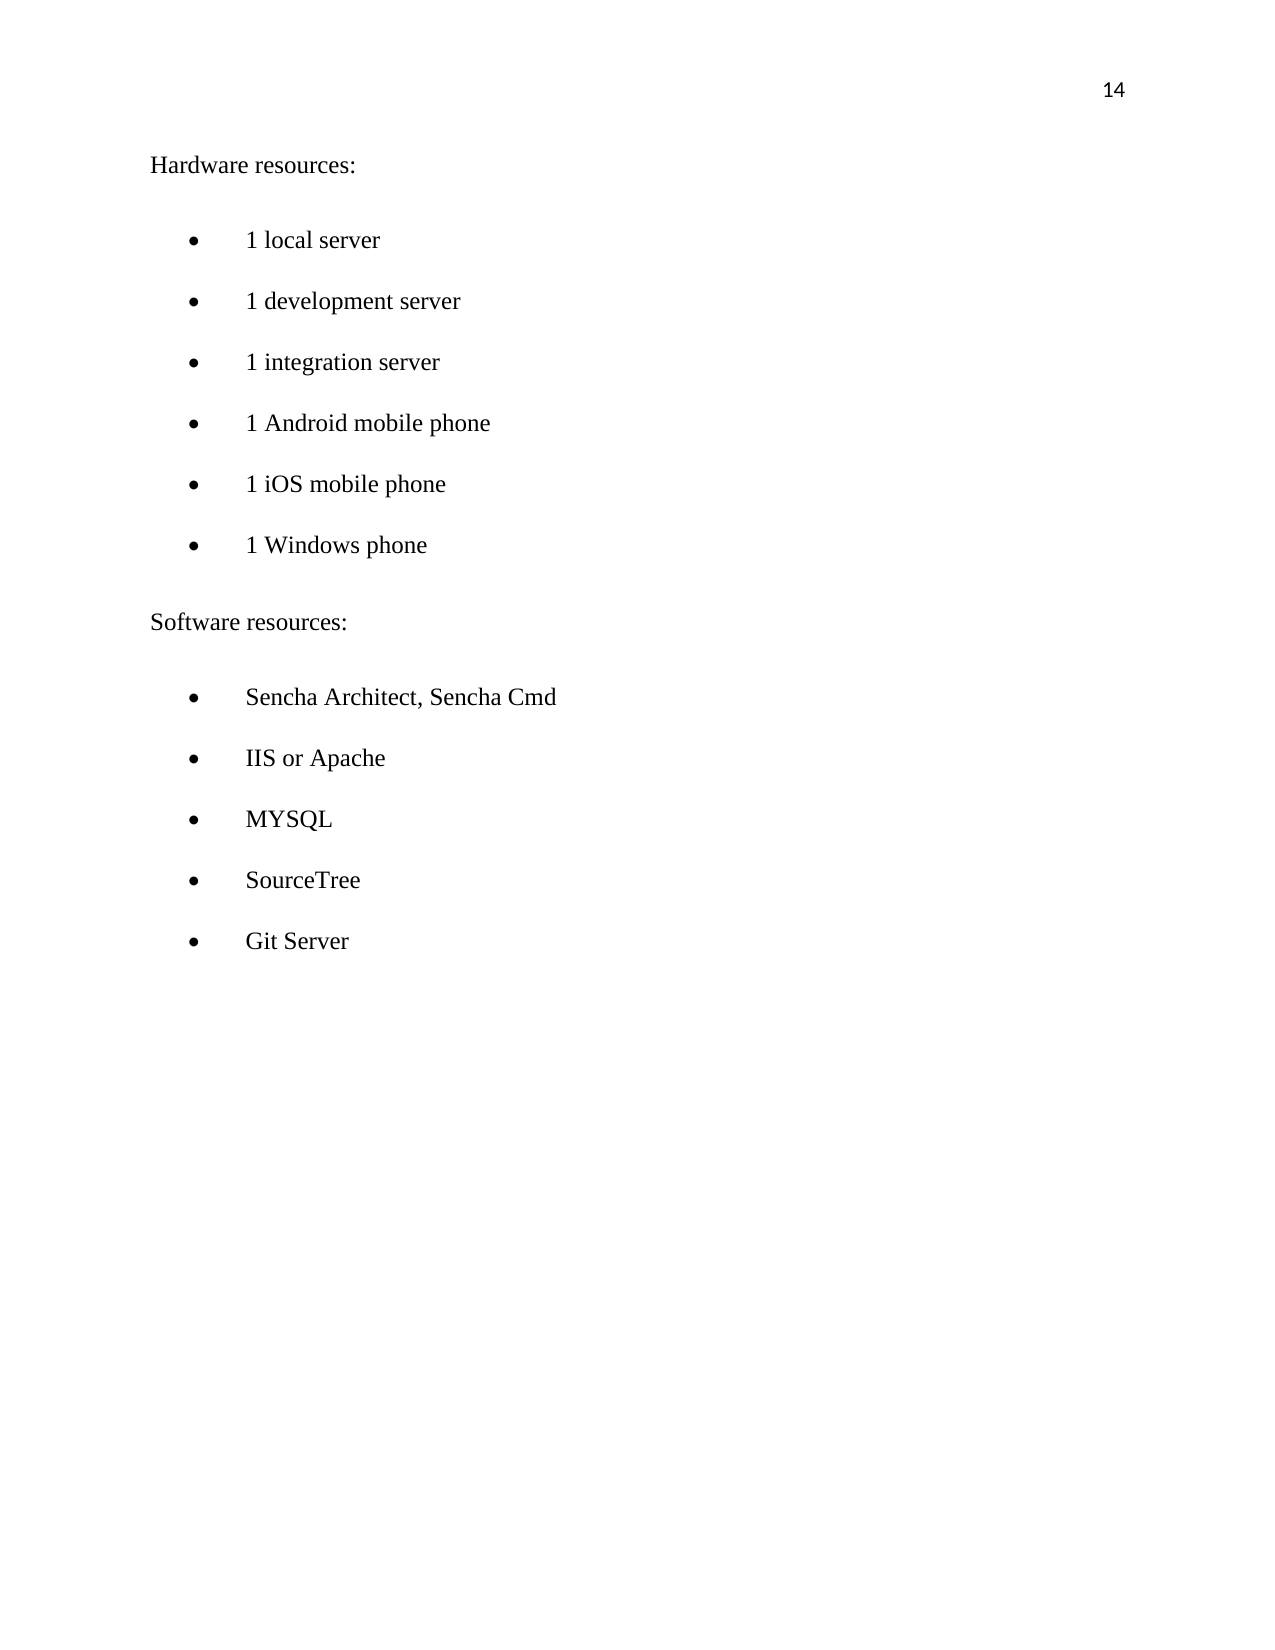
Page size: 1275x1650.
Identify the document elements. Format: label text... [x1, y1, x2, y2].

list 1 integration server [187, 346, 1125, 377]
list SourceTree [187, 864, 1125, 895]
list 1 local server [187, 224, 1125, 255]
list 1 Windows phone [187, 529, 1125, 560]
list IIS or Apache [187, 742, 1125, 773]
list 1 Android mobile phone [187, 407, 1125, 438]
list 1 iOS mobile phone [187, 468, 1125, 499]
list Git Server [187, 925, 1125, 956]
list MYSQL [187, 803, 1125, 834]
list Sencha Architect, Sencha Cmd [187, 681, 1125, 712]
list 1 development server [187, 285, 1125, 316]
text Hardware resources: [150, 150, 1125, 179]
text Software resources: [150, 607, 1125, 636]
